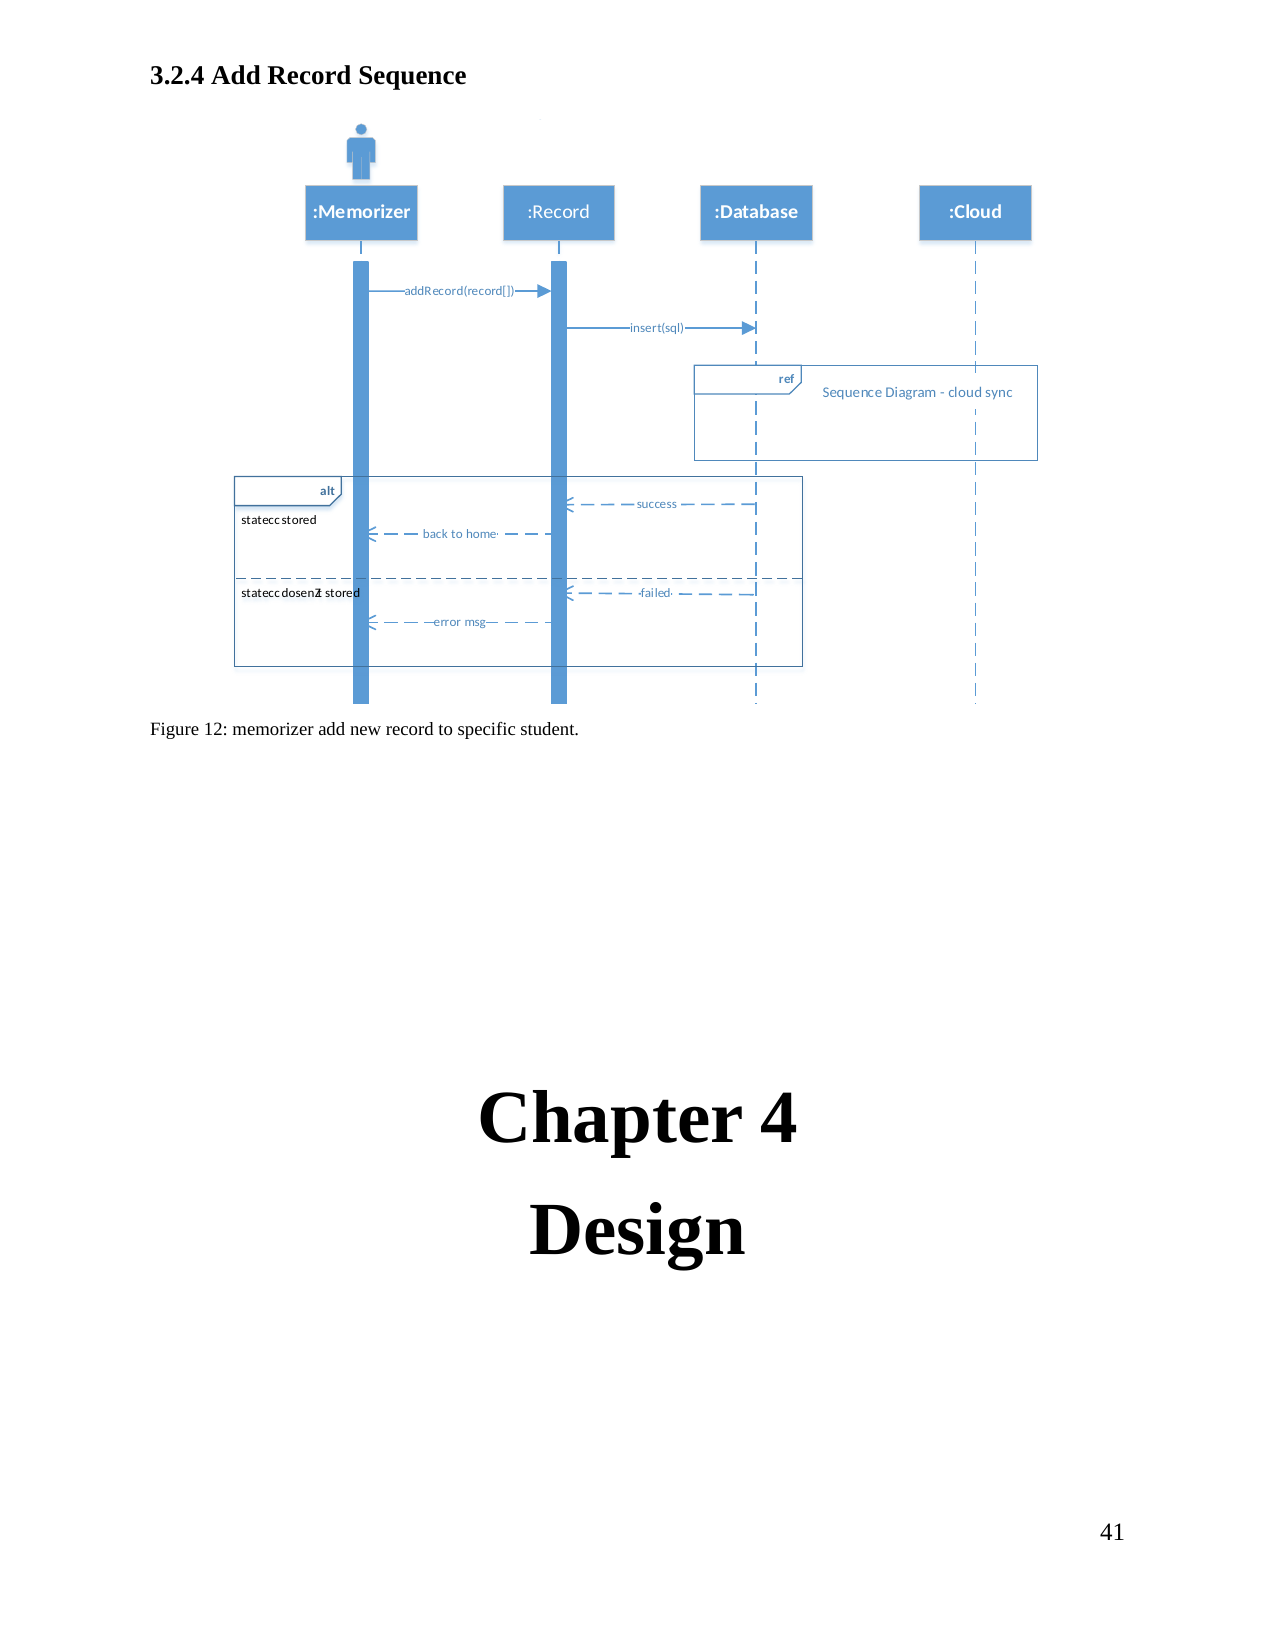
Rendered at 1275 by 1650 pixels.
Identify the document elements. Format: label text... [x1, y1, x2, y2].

subtitle Design [150, 1184, 1125, 1270]
text Figure 12: memorizer add new record to specific student. [150, 718, 1125, 739]
subtitle Chapter 4 [150, 1073, 1125, 1159]
subtitle 3.2.4 Add Record Sequence [150, 59, 1125, 90]
